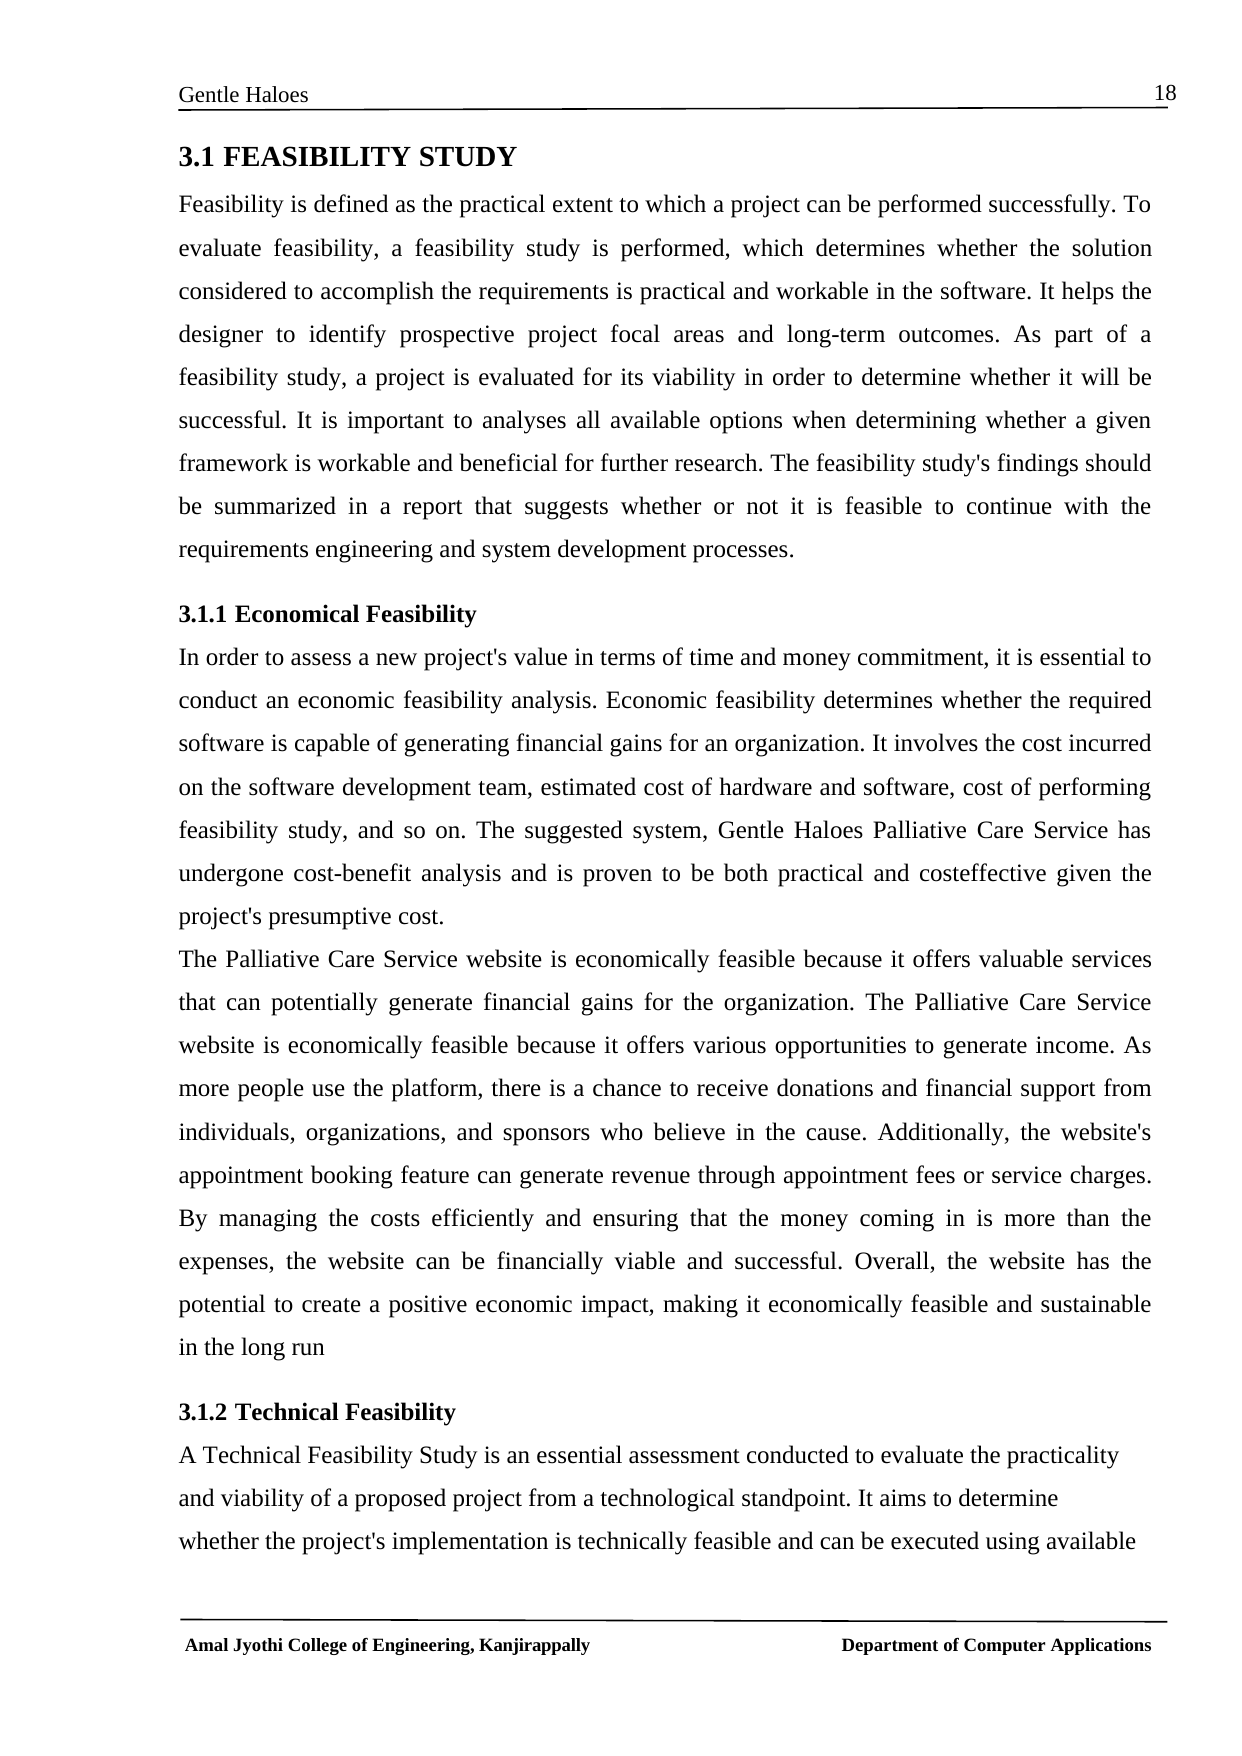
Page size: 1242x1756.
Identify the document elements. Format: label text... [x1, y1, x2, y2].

subtitle FEASIBILITY STUDY [178, 139, 1153, 173]
subtitle Technical Feasibility [178, 1397, 1017, 1426]
subtitle Economical Feasibility [178, 599, 1017, 628]
text and viability of a proposed project from a technological standpoint. It aims to determine [178, 1483, 1153, 1512]
text In order to assess a new project's value in terms of time and money commitment, it is essential to conduct an economic feasibility analysis. Economic feasibility determines whether the required software is capable of generating financial gains for an organization. It involves the cost incurred on the software development team, estimated cost of hardware and software, cost of performing feasibility study, and so on. The suggested system, Gentle Haloes Palliative Care Service has undergone cost-benefit analysis and is proven to be both practical and costeffective given the project's presumptive cost. [178, 642, 1153, 930]
text A Technical Feasibility Study is an essential assessment conducted to evaluate the practicality [178, 1440, 1153, 1469]
text Feasibility is defined as the practical extent to which a project can be performed successfully. To evaluate feasibility, a feasibility study is performed, which determines whether the solution considered to accomplish the requirements is practical and workable in the software. It helps the designer to identify prospective project focal areas and long-term outcomes. As part of a feasibility study, a project is evaluated for its viability in order to determine whether it will be successful. It is important to analyses all available options when determining whether a given framework is workable and beneficial for further research. The feasibility study's findings should be summarized in a report that suggests whether or not it is feasible to continue with the requirements engineering and system development processes. [178, 189, 1153, 563]
text whether the project's implementation is technically feasible and can be executed using available [178, 1526, 1153, 1555]
text The Palliative Care Service website is economically feasible because it offers valuable services that can potentially generate financial gains for the organization. The Palliative Care Service website is economically feasible because it offers various opportunities to generate income. As more people use the platform, there is a chance to receive donations and financial support from individuals, organizations, and sponsors who believe in the cause. Additionally, the website's appointment booking feature can generate revenue through appointment fees or service charges. By managing the costs efficiently and ensuring that the money coming in is more than the expenses, the website can be financially viable and successful. Overall, the website has the potential to create a positive economic impact, making it economically feasible and sustainable in the long run [178, 944, 1153, 1361]
